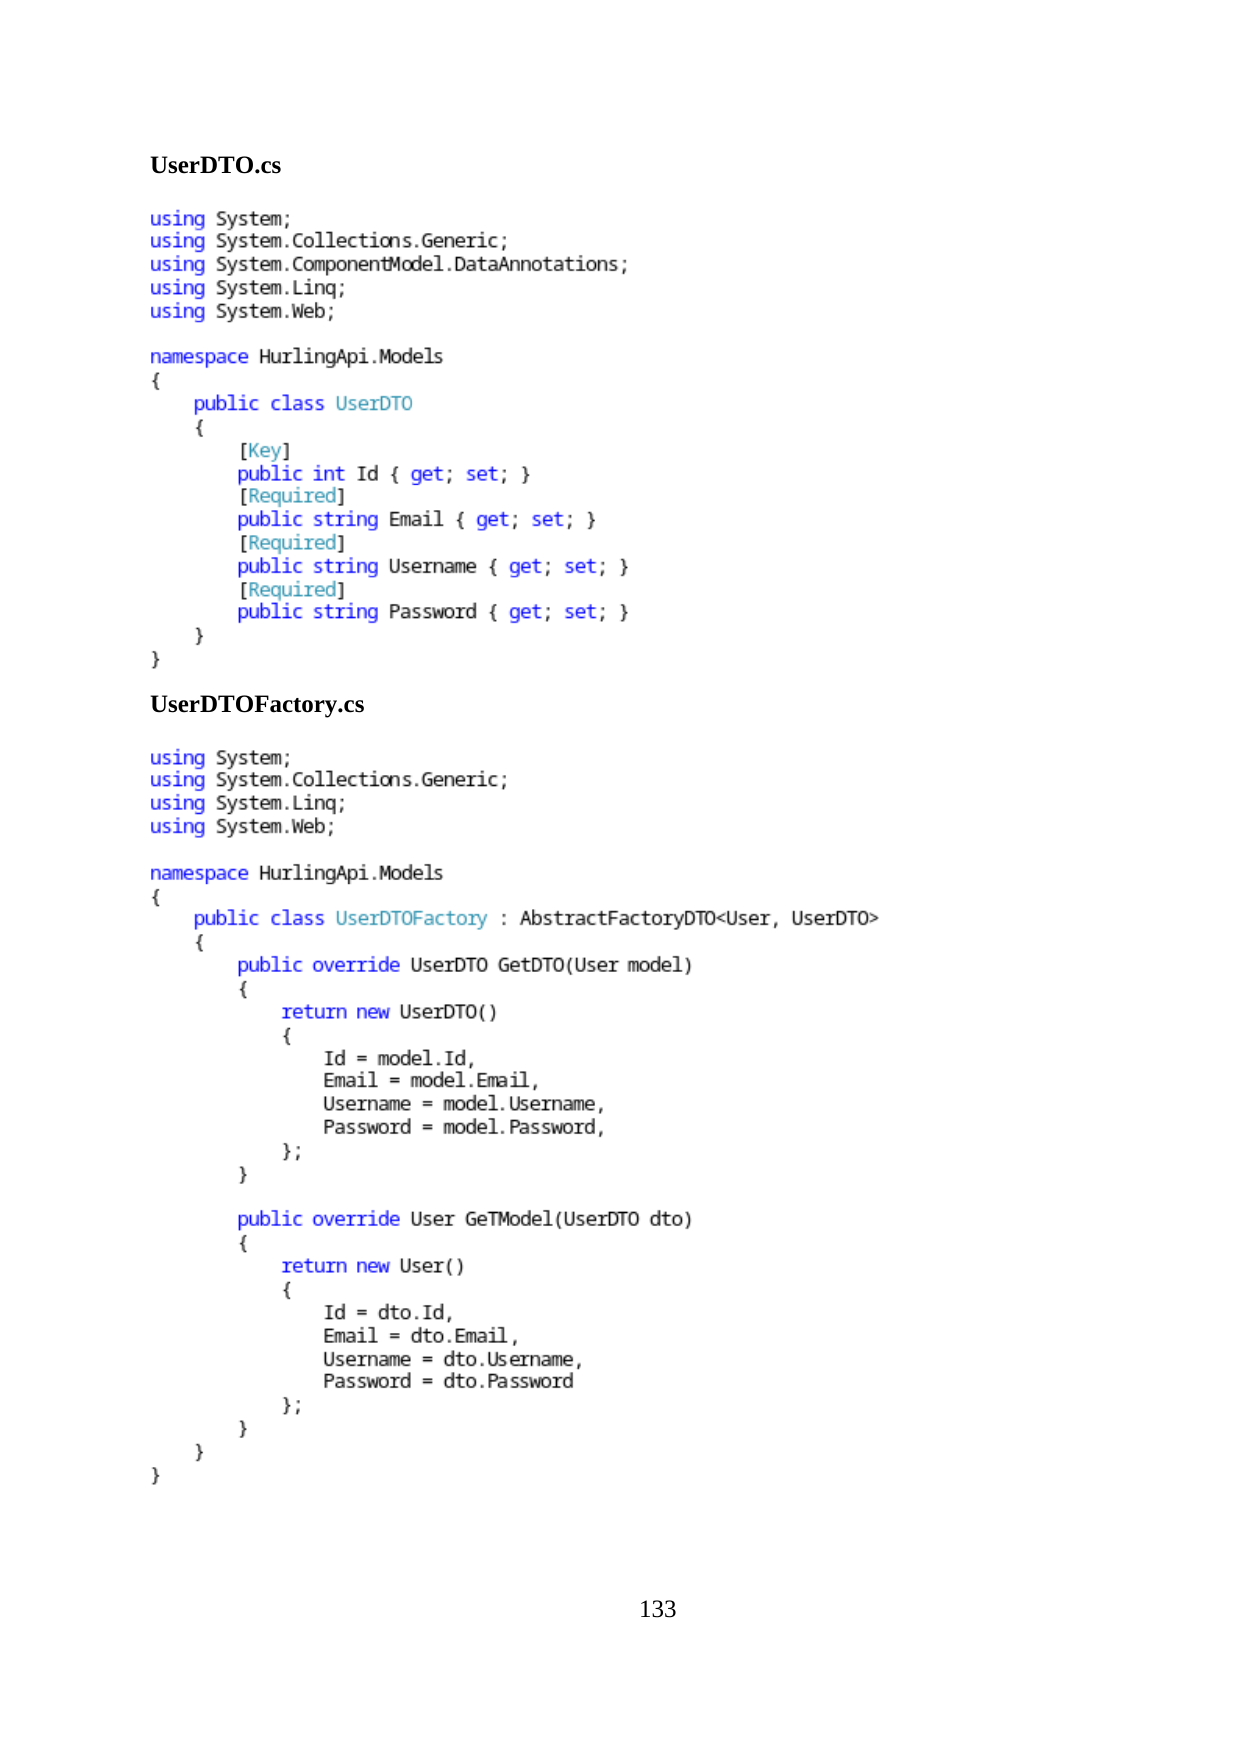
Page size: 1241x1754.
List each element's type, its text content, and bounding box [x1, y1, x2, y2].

subtitle UserDTO.cs [150, 150, 1090, 179]
subtitle UserDTOFactory.cs [150, 689, 1090, 717]
